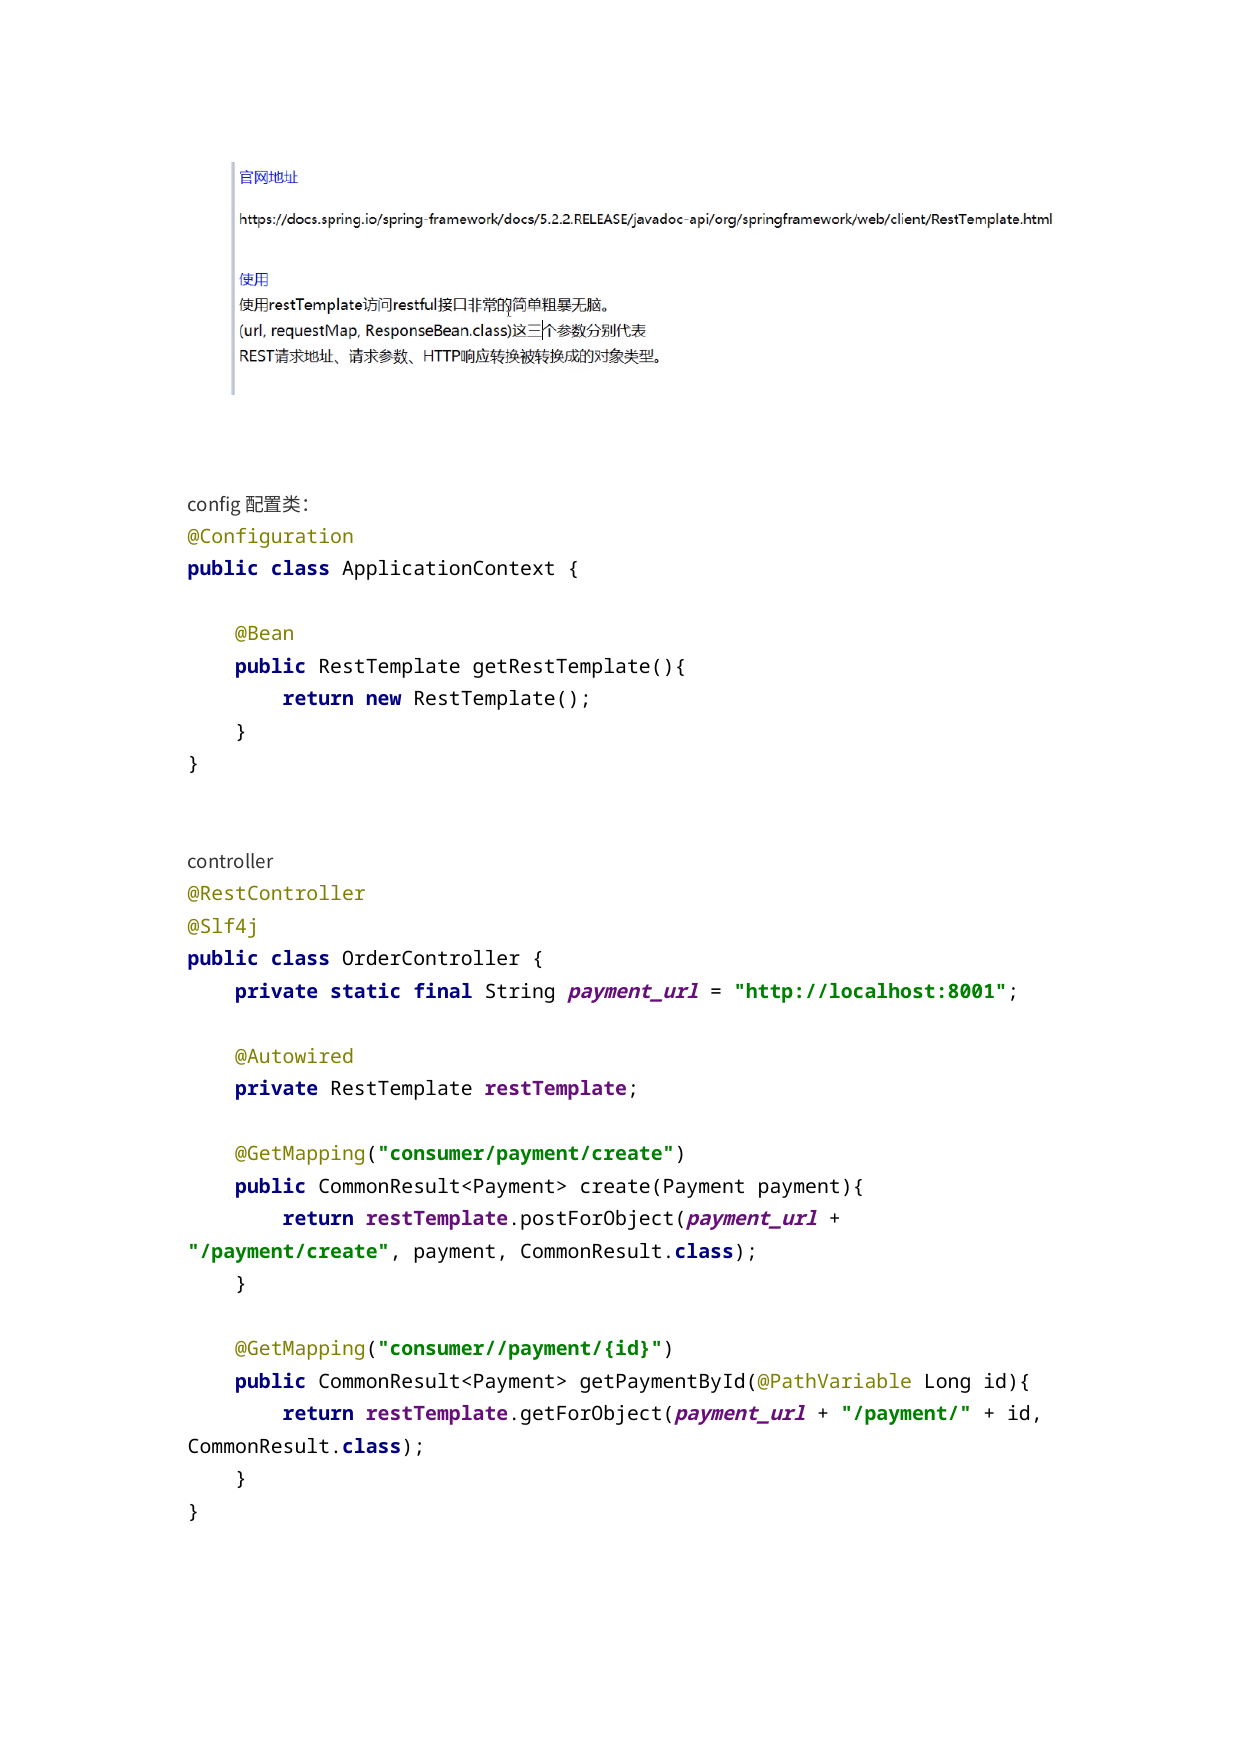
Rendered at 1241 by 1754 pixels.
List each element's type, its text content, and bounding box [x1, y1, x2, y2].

text private RestTemplate restTemplate; [187, 1072, 1053, 1104]
text @Autowired [187, 1039, 1053, 1072]
text } [187, 747, 1053, 779]
text @Bean [187, 617, 1053, 649]
text private static final String payment_url = "http://localhost:8001"; [187, 974, 1053, 1007]
text controller [187, 844, 1053, 877]
text public CommonResult<Payment> getPaymentById(@PathVariable Long id){ [187, 1364, 1053, 1397]
text return new RestTemplate(); [187, 682, 1053, 714]
text } [187, 1494, 1053, 1527]
text config配置类： [187, 487, 1053, 519]
text } [187, 714, 1053, 747]
text } [187, 1267, 1053, 1299]
text return restTemplate.getForObject(payment_url + "/payment/" + id, CommonResult.class); [187, 1397, 1053, 1462]
text public RestTemplate getRestTemplate(){ [187, 649, 1053, 682]
text public CommonResult<Payment> create(Payment payment){ [187, 1169, 1053, 1202]
text return restTemplate.postForObject(payment_url + "/payment/create", payment, CommonResult.class); [187, 1202, 1053, 1267]
text } [187, 1462, 1053, 1494]
text @GetMapping("consumer//payment/{id}") [187, 1332, 1053, 1364]
text public class OrderController { [187, 942, 1053, 974]
text @Slf4j [187, 909, 1053, 942]
text @GetMapping("consumer/payment/create") [187, 1137, 1053, 1169]
picture [231, 162, 1096, 395]
text @RestController [187, 877, 1053, 909]
text @Configuration [187, 519, 1053, 552]
text public class ApplicationContext { [187, 552, 1053, 584]
